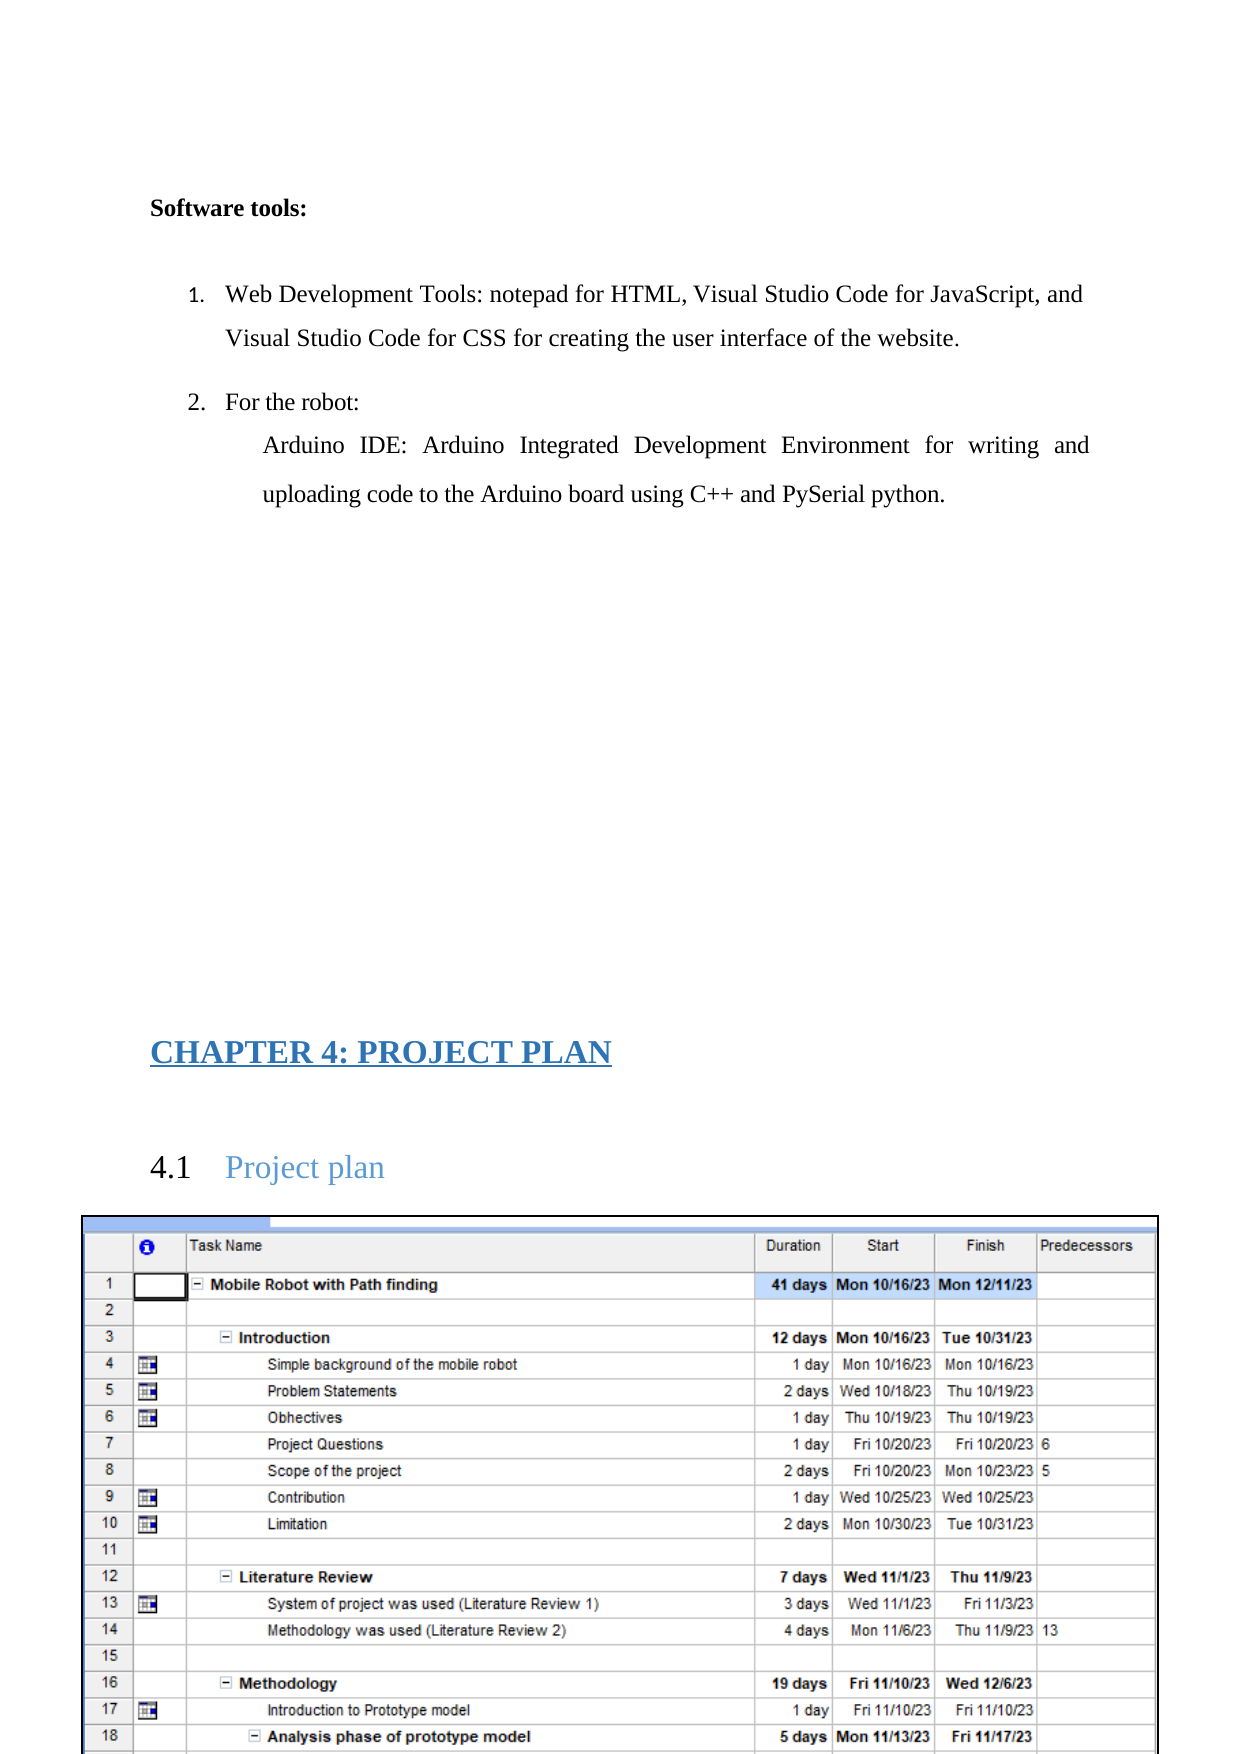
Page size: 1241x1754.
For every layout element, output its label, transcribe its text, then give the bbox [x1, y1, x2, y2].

text Software tools: [150, 193, 1090, 222]
list For the robot: [187, 387, 1090, 416]
list Project plan [150, 1147, 1090, 1186]
text Arduino IDE: Arduino Integrated Development Environment for writing and uploading code to the Arduino board using C++ and PySerial python. [262, 430, 1090, 510]
list Web Development Tools: notepad for HTML, Visual Studio Code for JavaScript, and Visual Studio Code for CSS for creating the user interface of the website. [187, 279, 1090, 352]
list CHAPTER 4: PROJECT PLAN [150, 1032, 1090, 1071]
picture [83, 1217, 1157, 1754]
